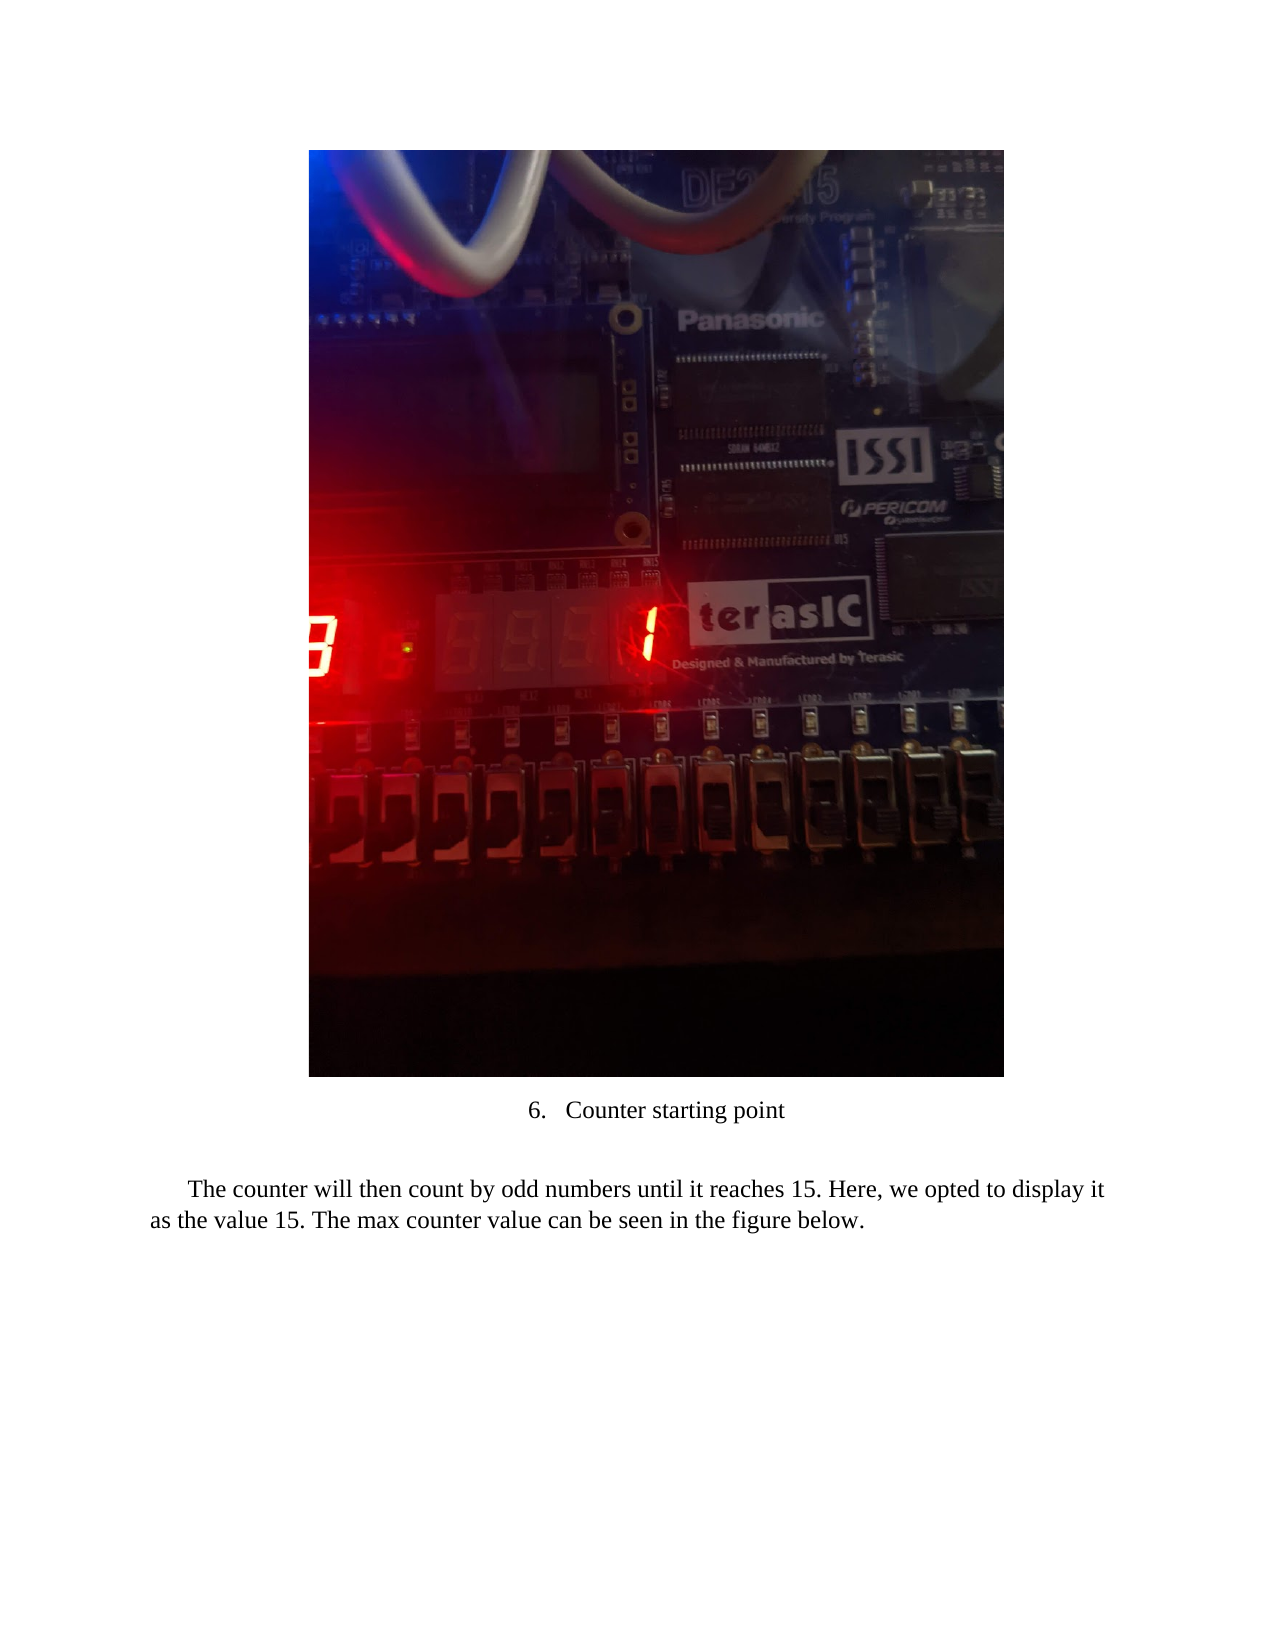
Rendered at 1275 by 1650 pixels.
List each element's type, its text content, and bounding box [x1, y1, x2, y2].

picture [308, 150, 1004, 1077]
subtitle Counter starting point [187, 1095, 1125, 1124]
text The counter will then count by odd numbers until it reaches 15. Here, we opted to display it as the value 15. The max counter value can be seen in the figure below. [150, 1174, 1125, 1234]
